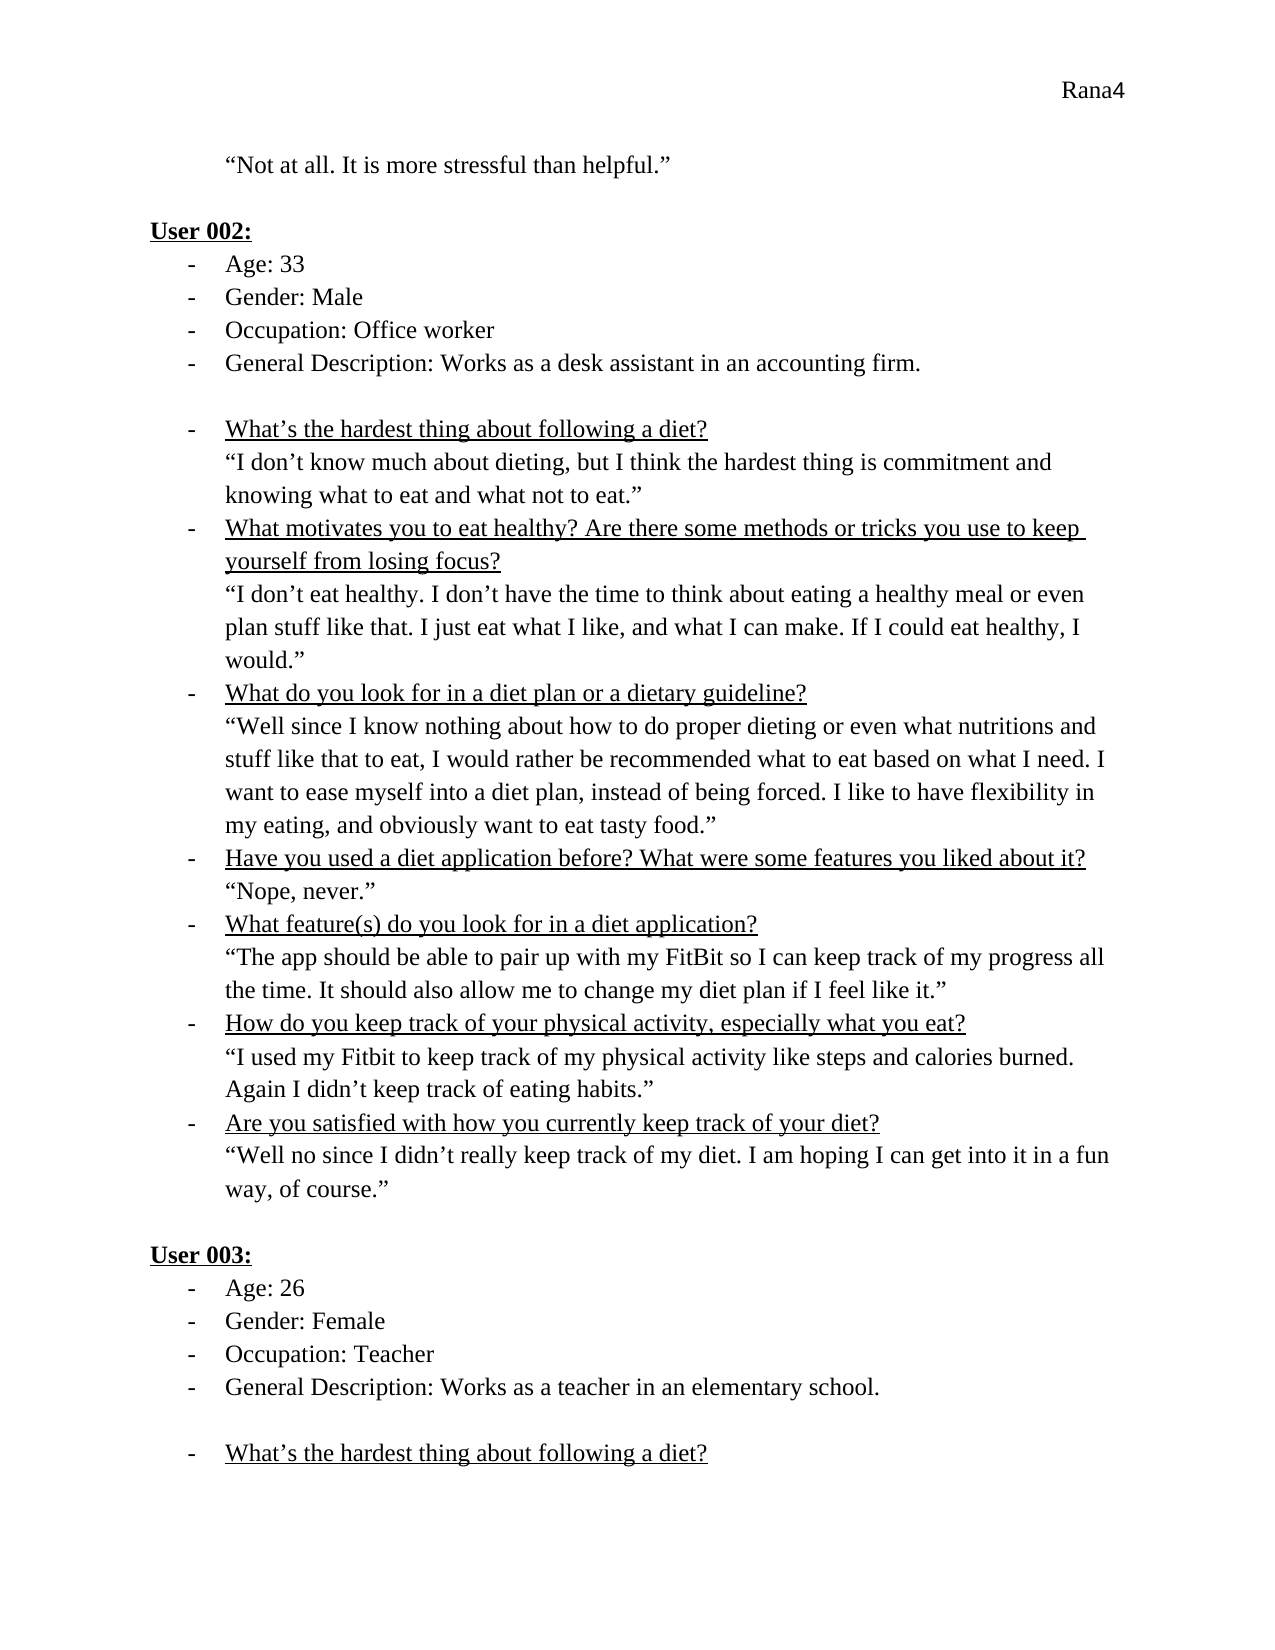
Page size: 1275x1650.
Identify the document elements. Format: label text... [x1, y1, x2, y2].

text “I used my Fitbit to keep track of my physical activity like steps and calories burned. Again I didn’t keep track of eating habits.” [225, 1042, 1125, 1103]
list Gender: Male [187, 282, 1125, 311]
text User 002: [150, 216, 1125, 245]
list Are you satisfied with how you currently keep track of your diet? [187, 1108, 1125, 1136]
text “Nope, never.” [225, 876, 1125, 905]
text “The app should be able to pair up with my FitBit so I can keep track of my progress all the time. It should also allow me to change my diet plan if I feel like it.” [225, 942, 1125, 1004]
list General Description: Works as a teacher in an elementary school. [187, 1372, 1125, 1401]
text “Well since I know nothing about how to do proper dieting or even what nutritions and stuff like that to eat, I would rather be recommended what to eat based on what I need. I want to ease myself into a diet plan, instead of being forced. I like to have flexibility in my eating, and obviously want to eat tasty food.” [225, 711, 1125, 839]
list How do you keep track of your physical activity, especially what you eat? [187, 1008, 1125, 1037]
list Occupation: Teacher [187, 1339, 1125, 1367]
list General Description: Works as a desk assistant in an accounting firm. [187, 348, 1125, 377]
text User 003: [150, 1240, 1125, 1268]
text “Not at all. It is more stressful than helpful.” [225, 150, 1125, 179]
list What’s the hardest thing about following a diet? [187, 414, 1125, 443]
text “I don’t know much about dieting, but I think the hardest thing is commitment and knowing what to eat and what not to eat.” [225, 447, 1125, 509]
list What do you look for in a diet plan or a dietary guideline? [187, 678, 1125, 707]
list Have you used a diet application before? What were some features you liked about it? [187, 843, 1125, 872]
list Age: 26 [187, 1273, 1125, 1301]
list What motivates you to eat healthy? Are there some methods or tricks you use to keep yourself from losing focus? [187, 513, 1125, 575]
text “Well no since I didn’t really keep track of my diet. I am hoping I can get into it in a fun way, of course.” [225, 1141, 1125, 1202]
list What’s the hardest thing about following a diet? [187, 1438, 1125, 1467]
list Occupation: Office worker [187, 315, 1125, 344]
list Age: 33 [187, 249, 1125, 278]
list What feature(s) do you look for in a diet application? [187, 909, 1125, 938]
text “I don’t eat healthy. I don’t have the time to think about eating a healthy meal or even plan stuff like that. I just eat what I like, and what I can make. If I could eat healthy, I would.” [225, 579, 1125, 674]
list Gender: Female [187, 1306, 1125, 1334]
